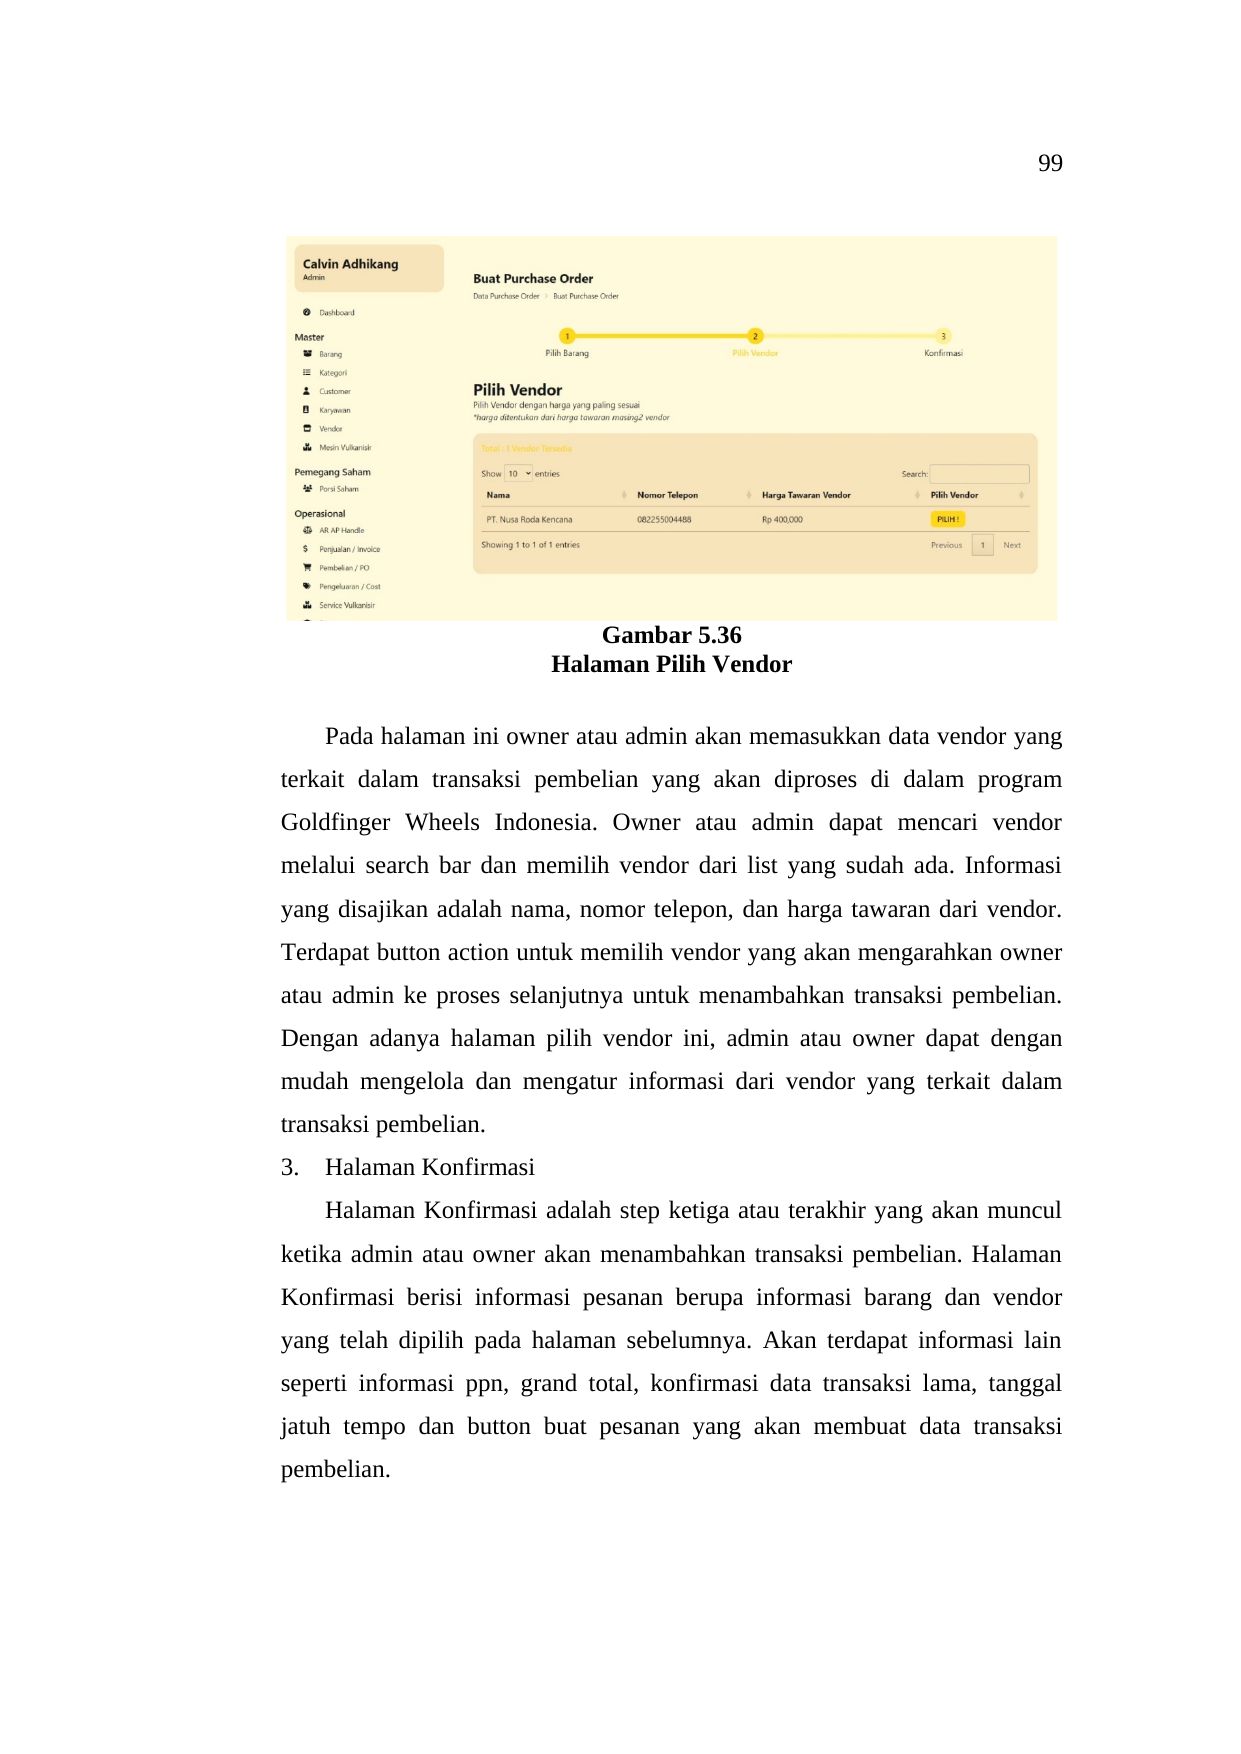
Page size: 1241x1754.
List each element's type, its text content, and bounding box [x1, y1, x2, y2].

picture [286, 236, 1058, 621]
text Pada halaman ini owner atau admin akan memasukkan data vendor yang terkait dalam transaksi pembelian yang akan diproses di dalam program Goldfinger Wheels Indonesia. Owner atau admin dapat mencari vendor melalui search bar dan memilih vendor dari list yang sudah ada. Informasi yang disajikan adalah nama, nomor telepon, dan harga tawaran dari vendor. Terdapat button action untuk memilih vendor yang akan mengarahkan owner atau admin ke proses selanjutnya untuk menambahkan transaksi pembelian. Dengan adanya halaman pilih vendor ini, admin atau owner dapat dengan mudah mengelola dan mengatur informasi dari vendor yang terkait dalam transaksi pembelian. [281, 721, 1063, 1138]
text Halaman Konfirmasi adalah step ketiga atau terakhir yang akan muncul ketika admin atau owner akan menambahkan transaksi pembelian. Halaman Konfirmasi berisi informasi pesanan berupa informasi barang dan vendor yang telah dipilih pada halaman sebelumnya. Akan terdapat informasi lain seperti informasi ppn, grand total, konfirmasi data transaksi lama, tanggal jatuh tempo dan button buat pesanan yang akan membuat data transaksi pembelian. [281, 1196, 1063, 1483]
text Gambar 5.36 [281, 621, 1063, 649]
text Halaman Pilih Vendor [281, 649, 1063, 678]
list Halaman Konfirmasi [281, 1152, 1063, 1181]
